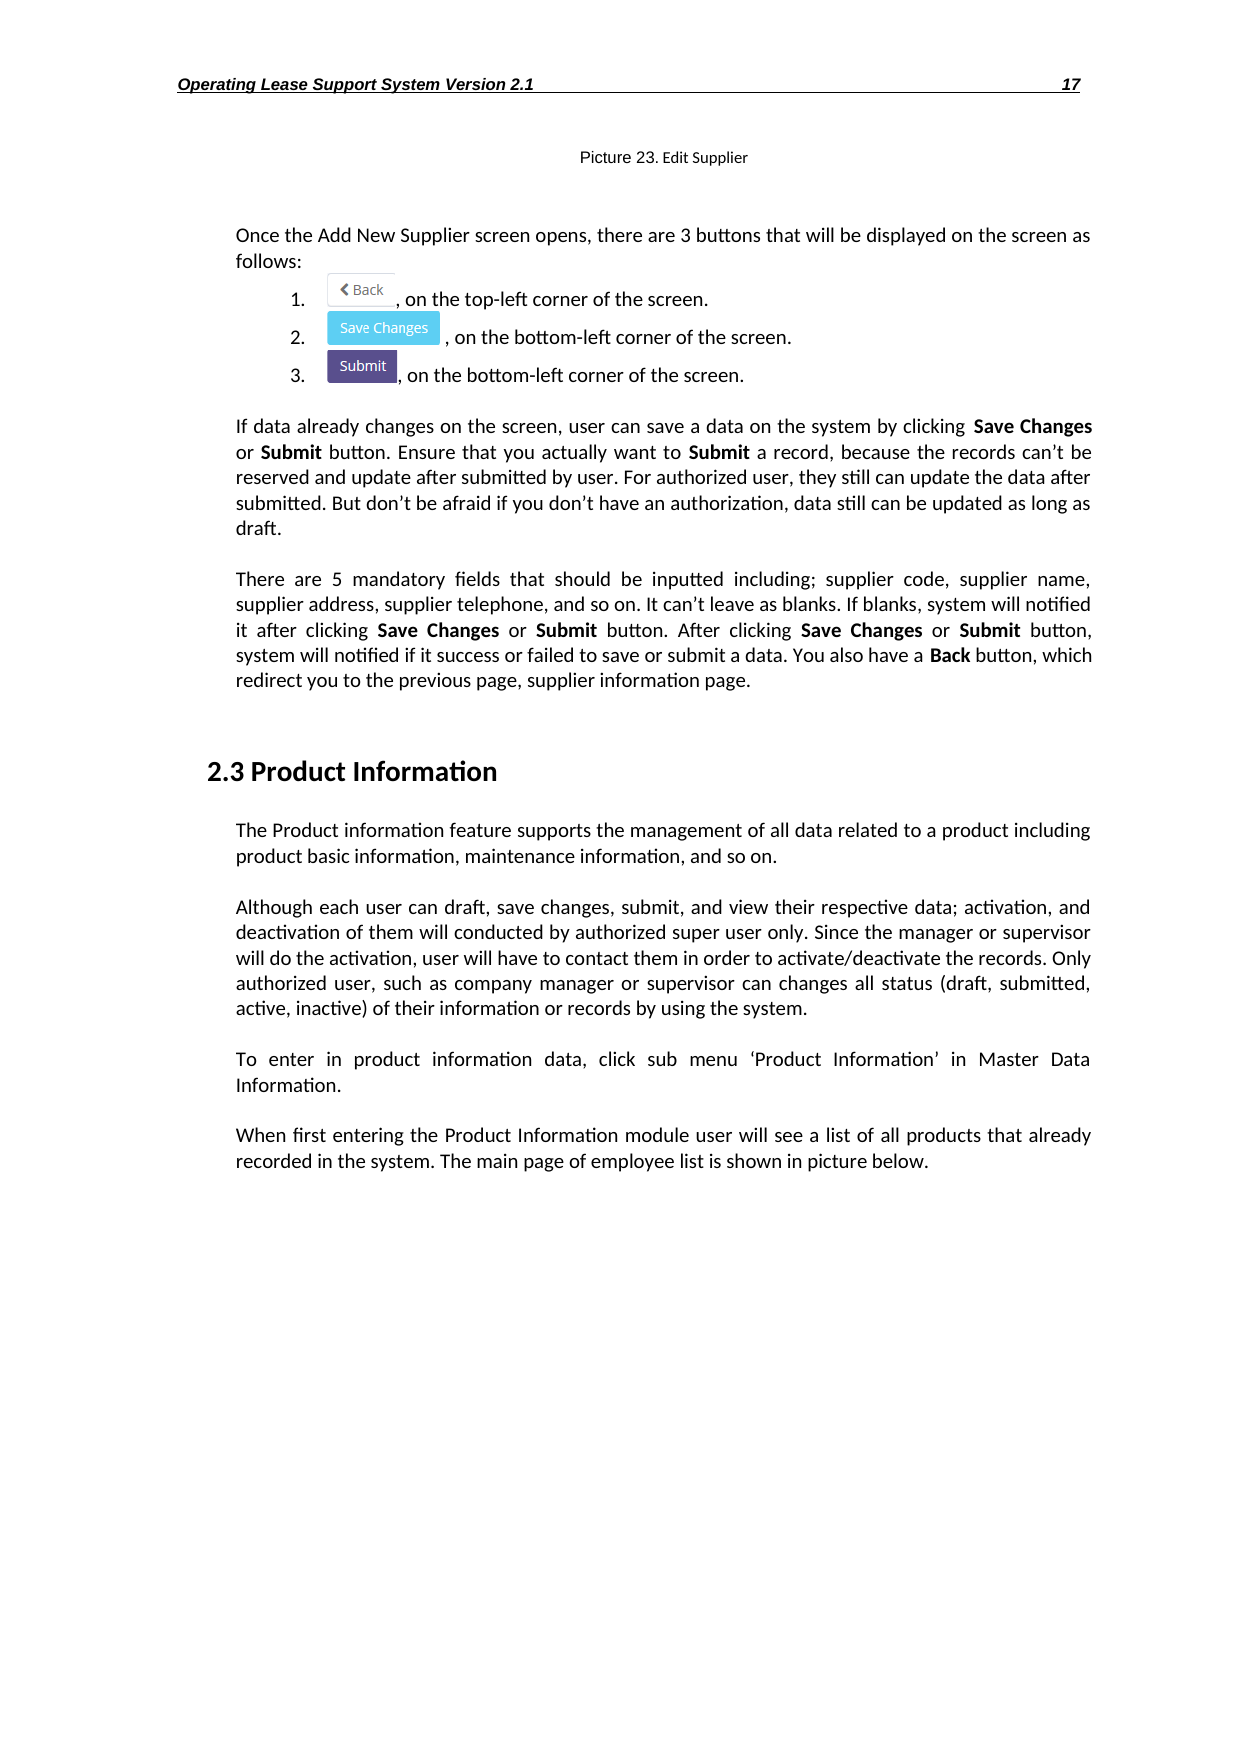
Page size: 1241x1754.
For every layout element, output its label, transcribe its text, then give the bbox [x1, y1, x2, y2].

list Edit Supplier [235, 148, 1092, 168]
list , on the bottom-left corner of the screen. [290, 350, 1092, 388]
list , on the top-left corner of the screen. [290, 273, 1092, 312]
list , on the bottom-left corner of the screen. [290, 312, 1092, 350]
text There are 5 mandatory fields that should be inputted including; supplier code, supplier name, supplier address, supplier telephone, and so on. It can’t leave as blanks. If blanks, system will notified it after clicking Save Changes or Submit button. After clicking Save Changes or Submit button, system will notified if it success or failed to save or submit a data. You also have a Back button, which redirect you to the previous page, supplier information page. [236, 566, 1092, 693]
text If data already changes on the screen, user can save a data on the system by clicking Save Changes or Submit button. Ensure that you actually want to Submit a record, because the records can’t be reserved and update after submitted by user. For authorized user, they still can update the data after submitted. But don’t be afraid if you don’t have an authorization, data still can be updated as long as draft. [236, 413, 1092, 541]
text To enter in product information data, click sub menu ‘Product Information’ in Master Data Information. [236, 1046, 1092, 1097]
picture [327, 350, 398, 383]
text Although each user can draft, save changes, submit, and view their respective data; activation, and deactivation of them will conducted by authorized super user only. Since the manager or supervisor will do the activation, user will have to contact them in order to activate/deactivate the records. Only authorized user, such as company manager or supervisor can changes all status (draft, submitted, active, inactive) of their information or records by using the system. [236, 894, 1092, 1021]
text When first entering the Product Information module user will see a list of all products that already recorded in the system. The main page of employee list is shown in picture below. [236, 1123, 1092, 1173]
text The Product information feature supports the management of all data related to a product including product basic information, maintenance information, and so on. [236, 818, 1092, 868]
picture [327, 273, 395, 307]
text Once the Add New Supplier screen opens, there are 3 buttons that will be displayed on the screen as follows: [236, 223, 1092, 273]
subtitle 2.3 Product Information [207, 753, 1092, 788]
picture [327, 311, 440, 345]
